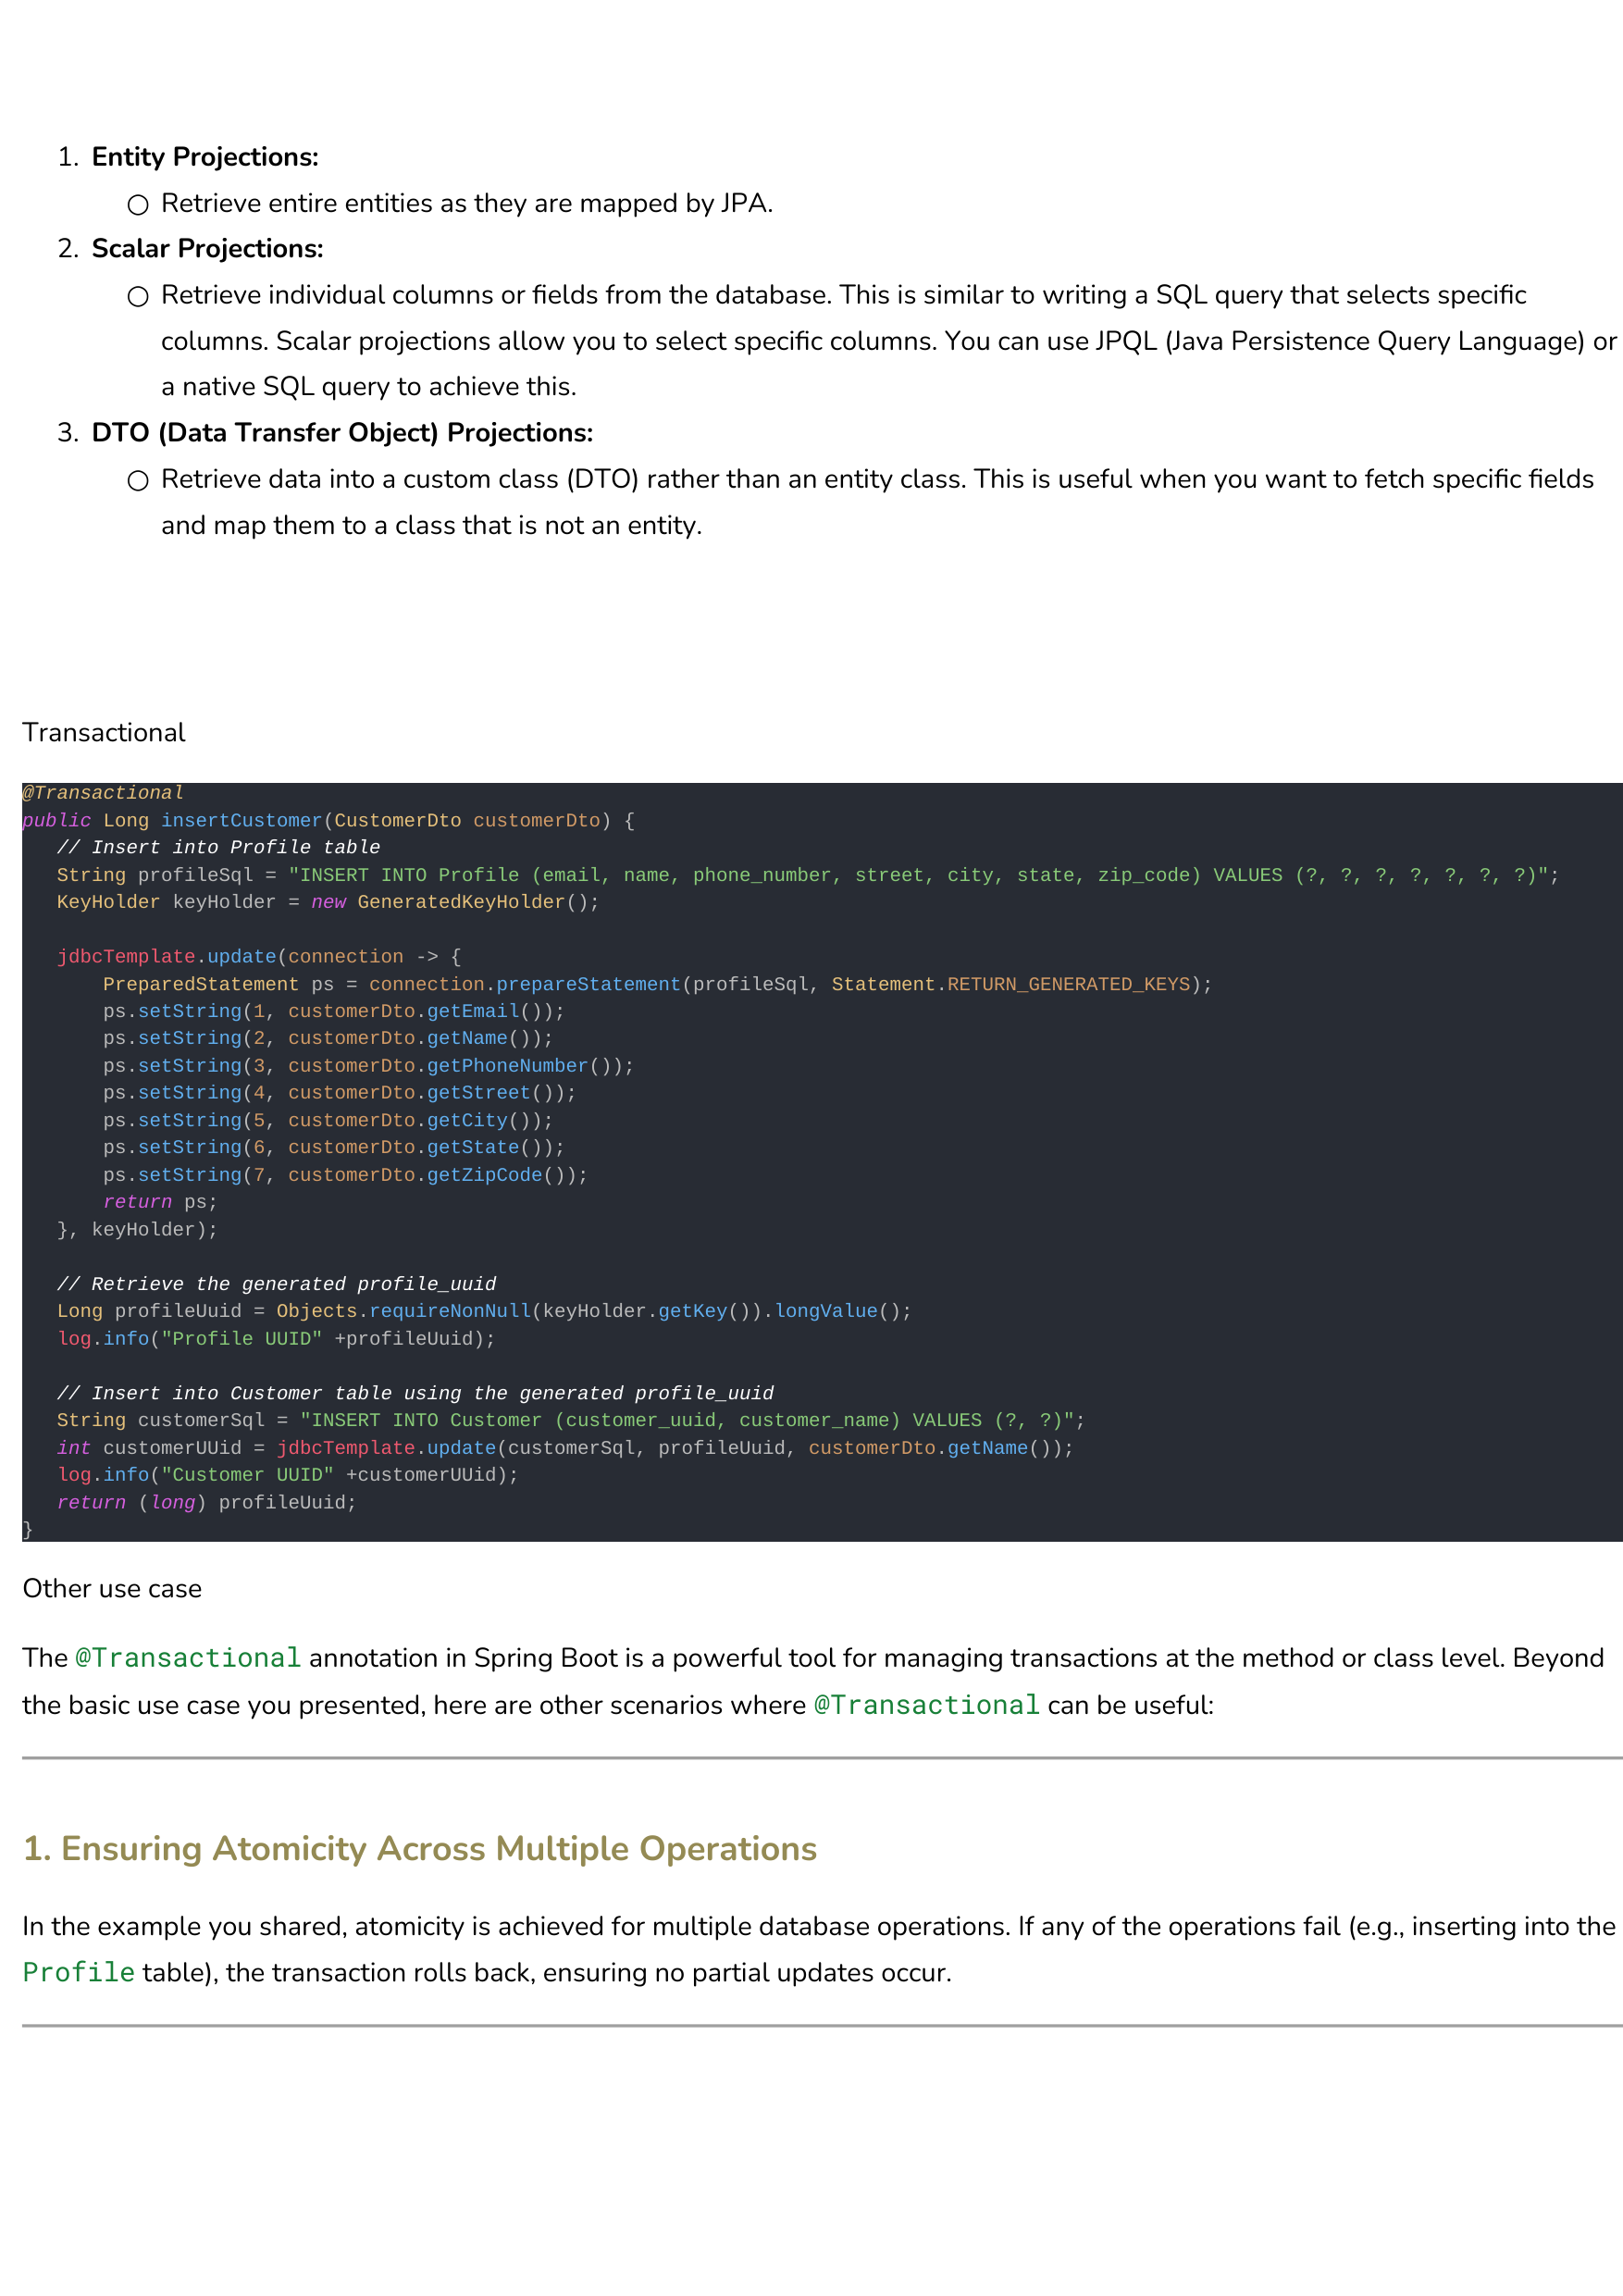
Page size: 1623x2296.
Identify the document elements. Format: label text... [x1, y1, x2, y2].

list Retrieve individual columns or fields from the database. This is similar to writing a SQL query that selects specific columns. Scalar projections allow you to select specific columns. You can use JPQL (Java Persistence Query Language) or a native SQL query to achieve this. [126, 277, 1623, 405]
text Transactional [22, 714, 1623, 751]
text String profileSql = "INSERT INTO Profile (email, name, phone_number, street, city, state, zip_code) VALUES (?, ?, ?, ?, ?, ?, ?)"; [22, 865, 1623, 887]
text ps.setString(5, customerDto.getCity()); [22, 1111, 1623, 1133]
text Long profileUuid = Objects.requireNonNull(keyHolder.getKey()).longValue(); [22, 1301, 1623, 1323]
text // Insert into Profile table [22, 838, 1623, 860]
text Other use case [22, 1570, 1623, 1607]
text KeyHolder keyHolder = new GeneratedKeyHolder(); [22, 892, 1623, 914]
list DTO (Data Transfer Object) Projections: [56, 415, 1623, 452]
text }, keyHolder); [22, 1220, 1623, 1242]
text The @Transactional annotation in Spring Boot is a powerful tool for managing transactions at the method or class level. Beyond the basic use case you presented, here are other scenarios where @Transactional can be useful: [22, 1639, 1623, 1724]
list Retrieve entire entities as they are mapped by JPA. [126, 185, 1623, 221]
text log.info("Customer UUID" +customerUUid); [22, 1465, 1623, 1487]
text jdbcTemplate.update(connection -> { [22, 947, 1623, 969]
text @Transactional [22, 783, 1623, 805]
text In the example you shared, atomicity is achieved for multiple database operations. If any of the operations fail (e.g., inserting into the Profile table), the transaction rolls back, ensuring no partial updates occur. [22, 1908, 1623, 1992]
text public Long insertCustomer(CustomerDto customerDto) { [22, 811, 1623, 832]
text } [22, 1520, 1623, 1542]
text // Insert into Customer table using the generated profile_uuid [22, 1384, 1623, 1405]
text ps.setString(1, customerDto.getEmail()); [22, 1001, 1623, 1024]
text String customerSql = "INSERT INTO Customer (customer_uuid, customer_name) VALUES (?, ?)"; [22, 1410, 1623, 1433]
text // Retrieve the generated profile_uuid [22, 1274, 1623, 1297]
subtitle 1. Ensuring Atomicity Across Multiple Operations [22, 1826, 1623, 1873]
text PreparedStatement ps = connection.prepareStatement(profileSql, Statement.RETURN_GENERATED_KEYS); [22, 974, 1623, 996]
list Retrieve data into a custom class (DTO) rather than an entity class. This is useful when you want to fetch specific fields and map them to a class that is not an entity. [126, 461, 1623, 543]
text log.info("Profile UUID" +profileUuid); [22, 1329, 1623, 1350]
text return ps; [22, 1192, 1623, 1214]
text int customerUUid = jdbcTemplate.update(customerSql, profileUuid, customerDto.getName()); [22, 1438, 1623, 1459]
text ps.setString(7, customerDto.getZipCode()); [22, 1165, 1623, 1187]
list Scalar Projections: [56, 230, 1623, 267]
text ps.setString(4, customerDto.getStreet()); [22, 1084, 1623, 1105]
text ps.setString(6, customerDto.getState()); [22, 1137, 1623, 1160]
text ps.setString(2, customerDto.getName()); [22, 1029, 1623, 1050]
text ps.setString(3, customerDto.getPhoneNumber()); [22, 1056, 1623, 1078]
list Entity Projections: [56, 139, 1623, 176]
text return (long) profileUuid; [22, 1493, 1623, 1514]
